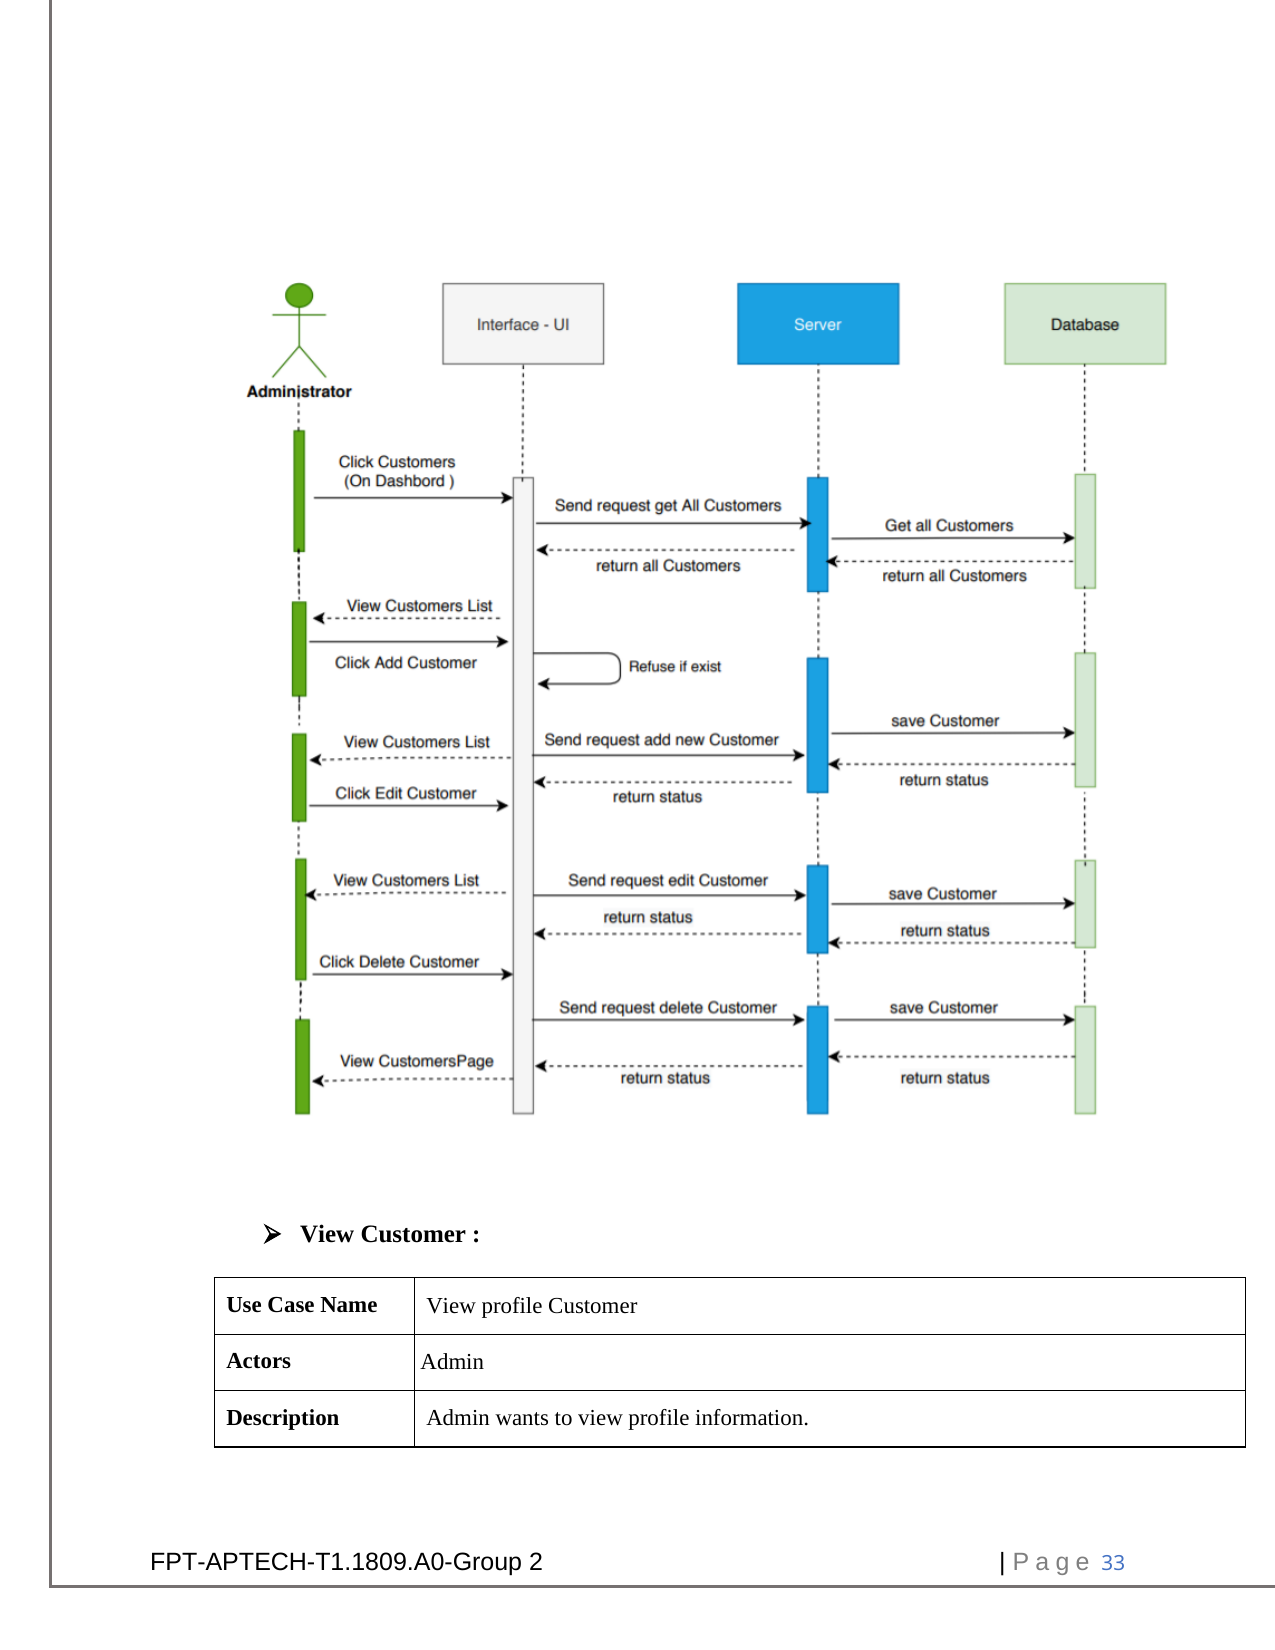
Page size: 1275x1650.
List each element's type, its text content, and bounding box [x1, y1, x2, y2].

table_header View profile Customer [415, 1278, 1245, 1333]
table_header Use Case Name [215, 1278, 414, 1333]
table_cell Description [215, 1391, 414, 1446]
list View Customer : [262, 1219, 1125, 1248]
picture [225, 252, 1200, 1152]
table_cell Admin [415, 1335, 1245, 1390]
table_cell Admin wants to view profile information. [415, 1391, 1245, 1446]
table_cell Actors [215, 1335, 414, 1390]
